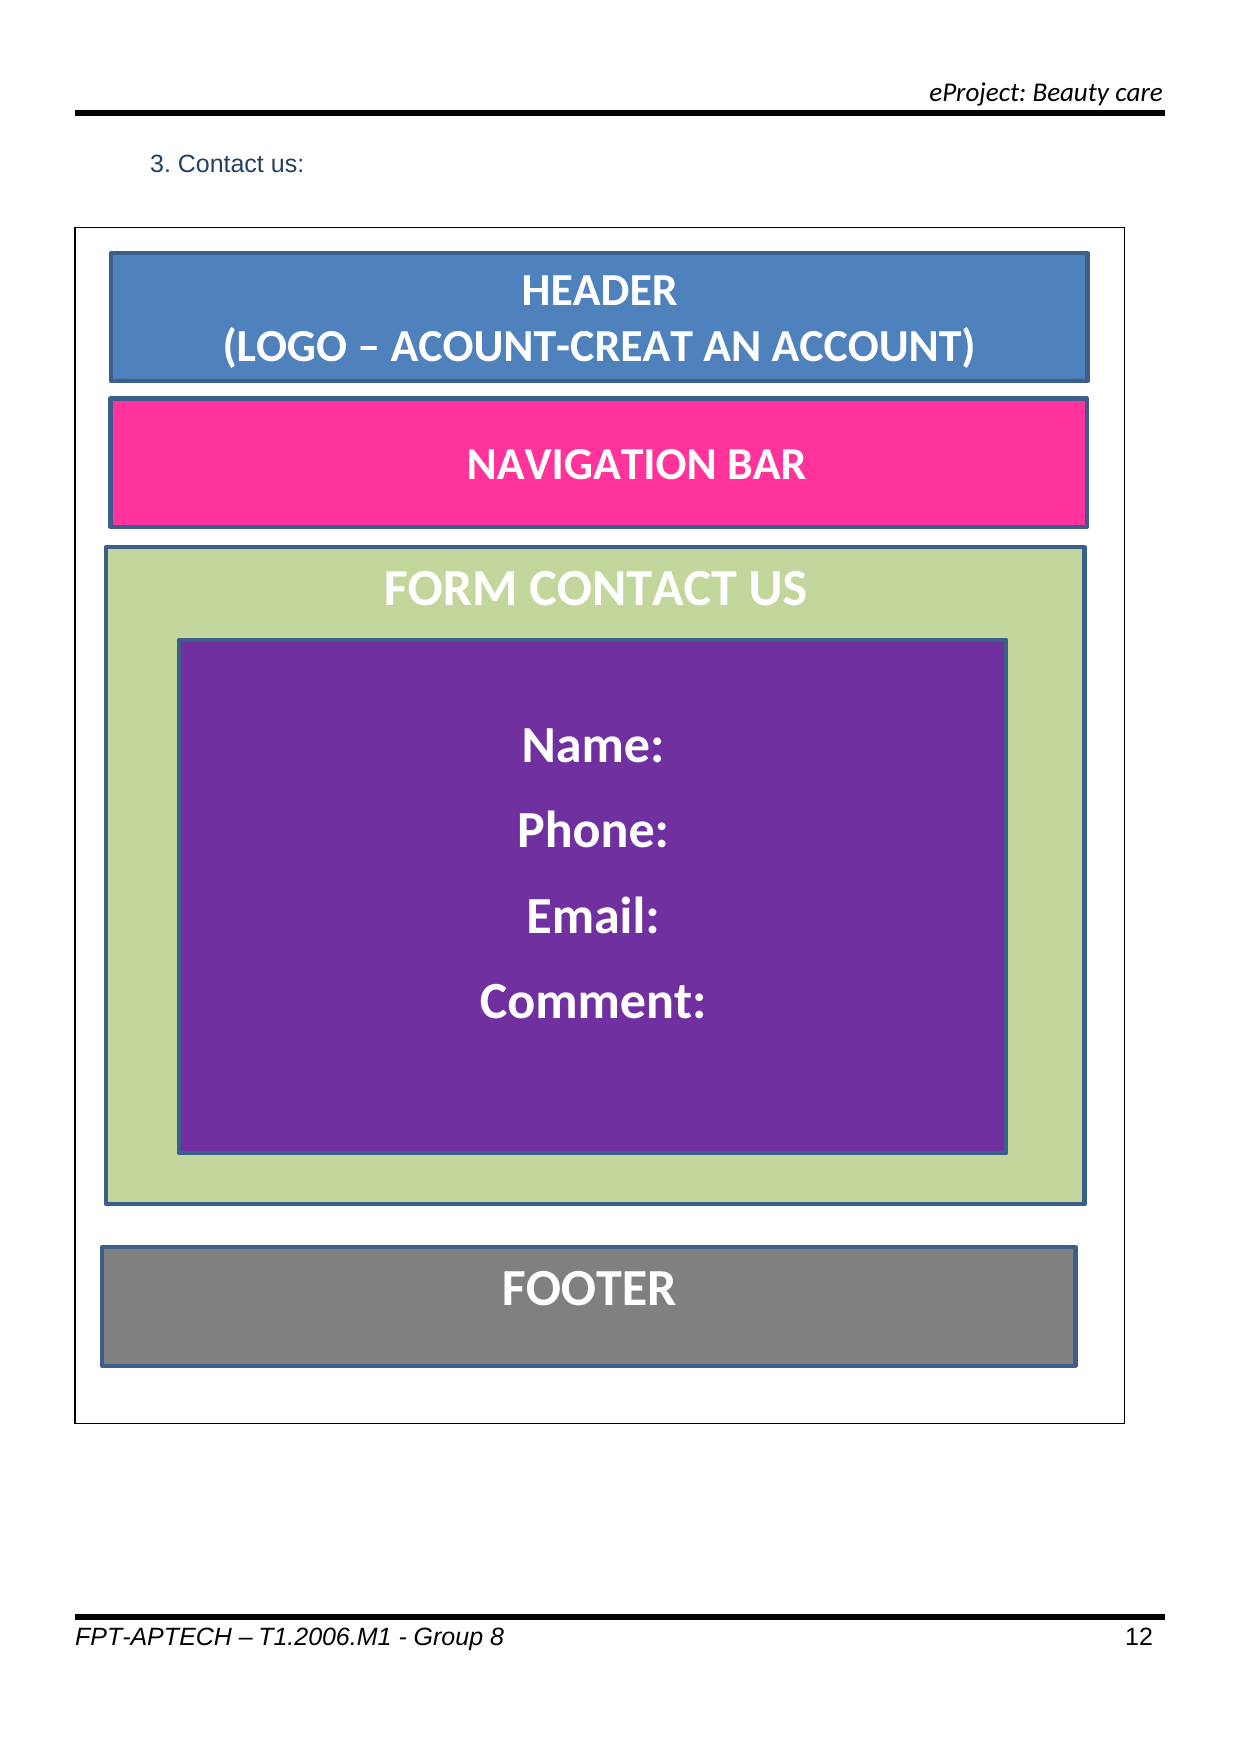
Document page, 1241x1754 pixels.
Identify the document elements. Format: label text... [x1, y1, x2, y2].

table_header [76, 228, 1124, 1423]
subtitle 3. Contact us: [75, 149, 1165, 178]
